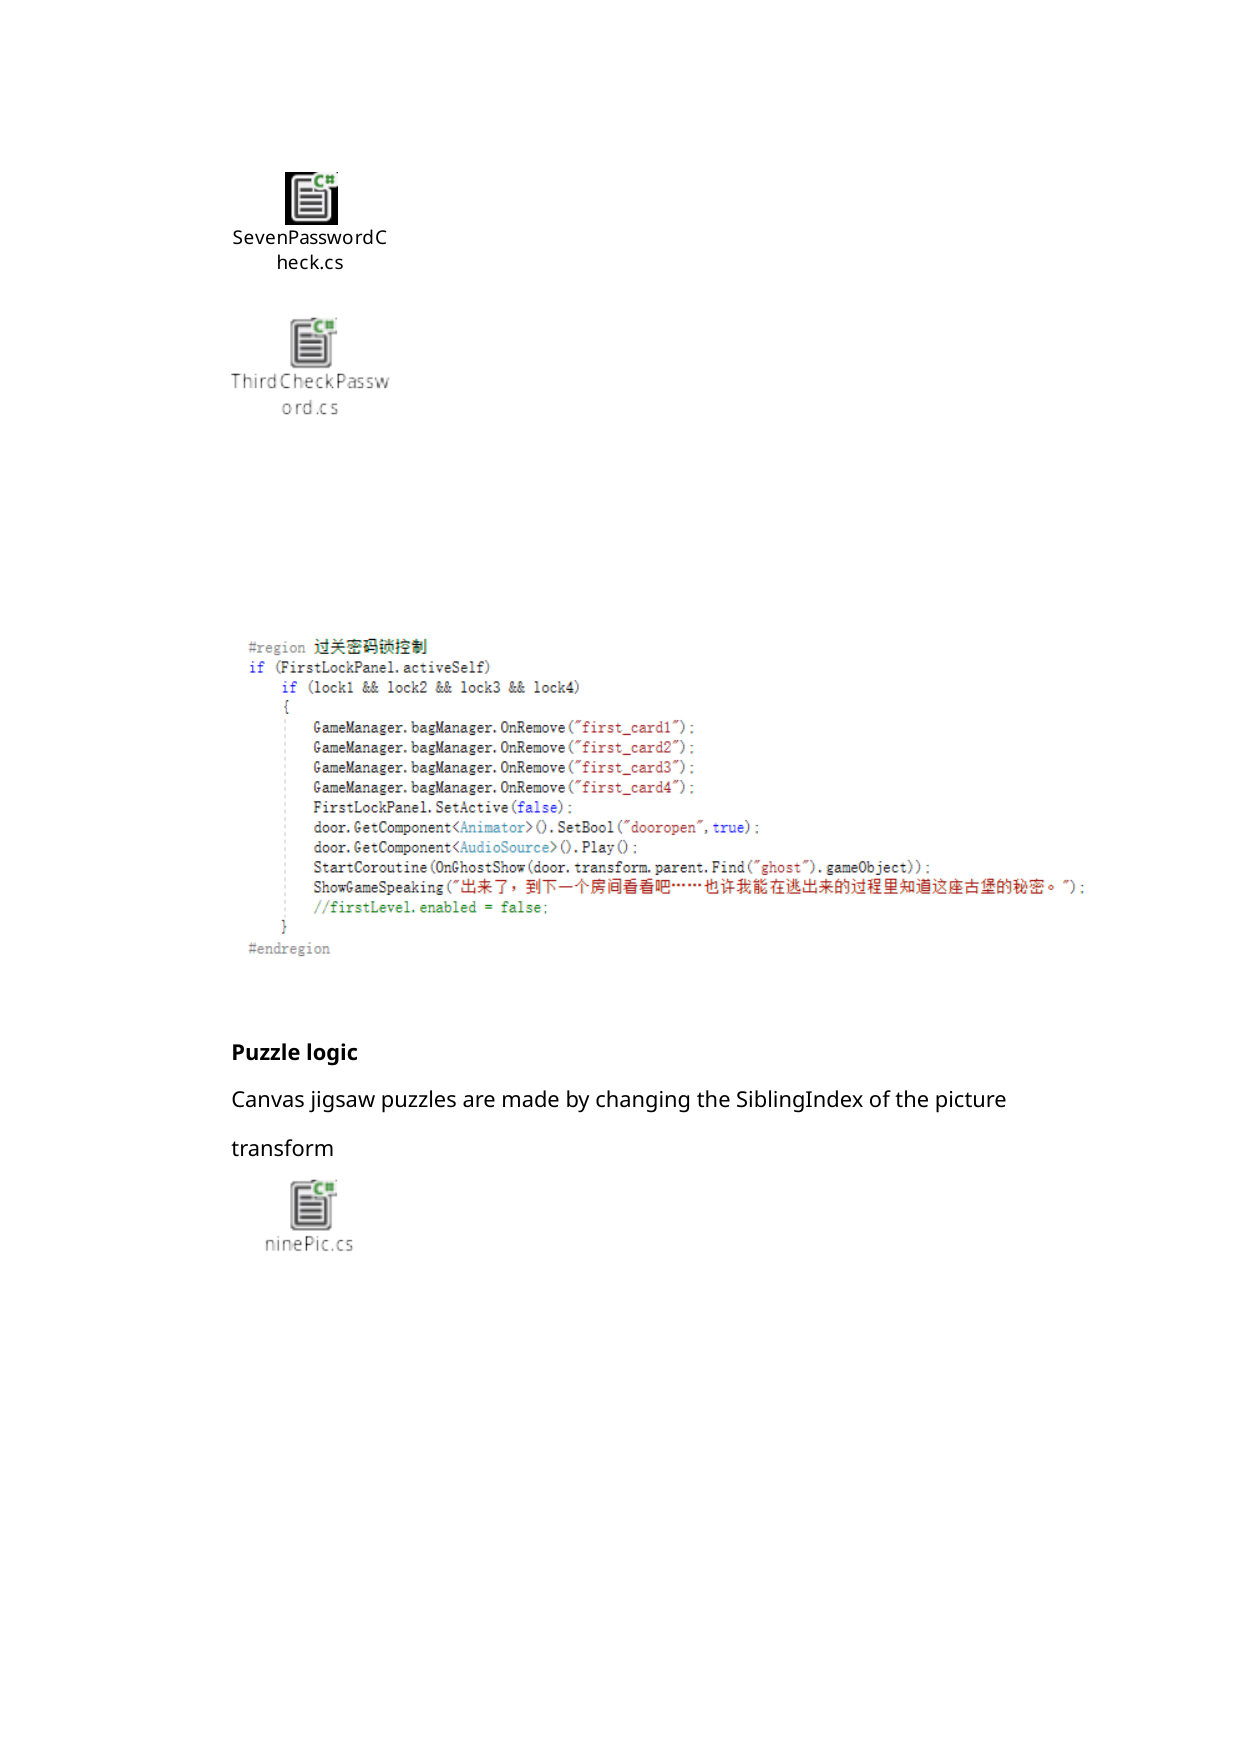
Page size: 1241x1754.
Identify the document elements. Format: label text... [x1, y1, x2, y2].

text Canvas jigsaw puzzles are made by changing the SiblingIndex of the picture transform [231, 1083, 1053, 1164]
picture [231, 629, 1097, 960]
text Puzzle logic [231, 1035, 1053, 1068]
